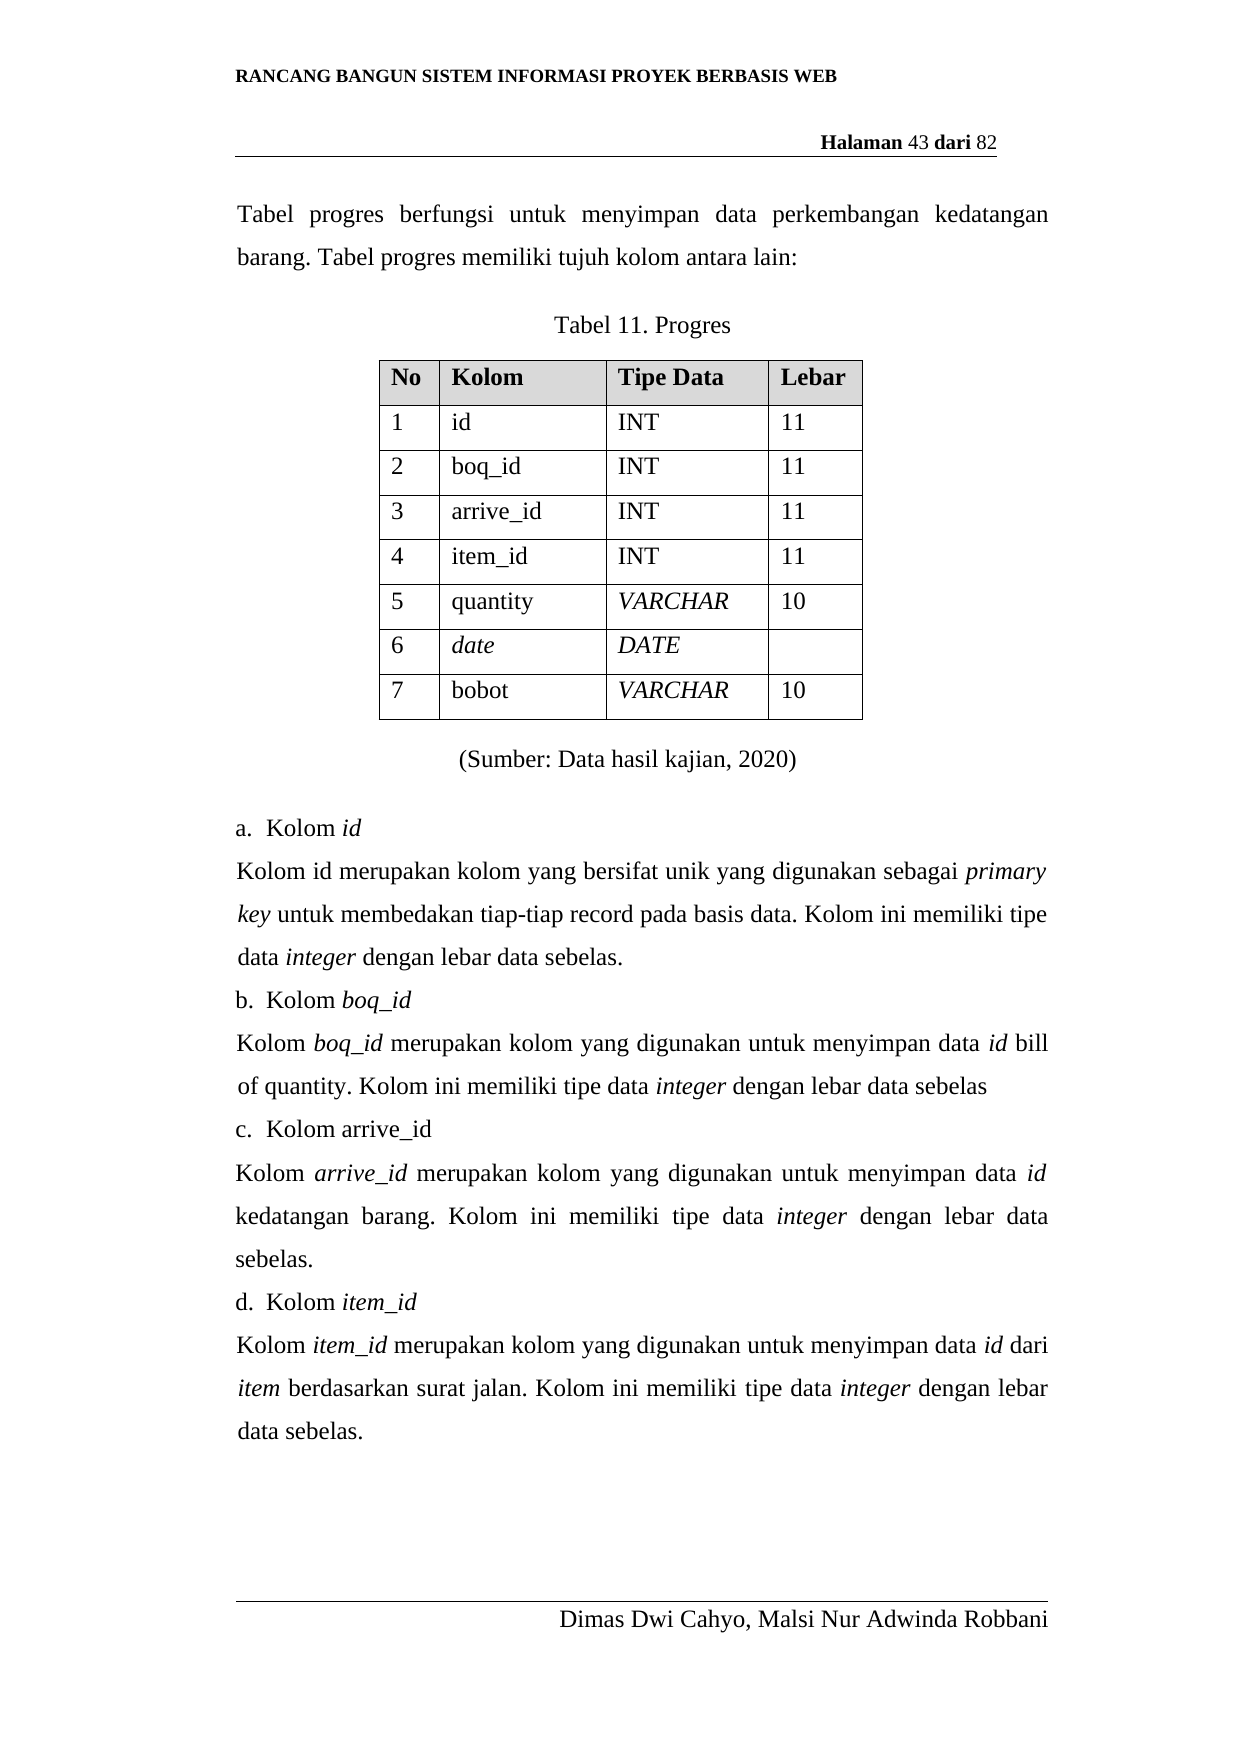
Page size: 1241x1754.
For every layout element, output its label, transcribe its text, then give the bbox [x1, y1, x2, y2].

text Kolom boq_id merupakan kolom yang digunakan untuk menyimpan data id bill of quantity. Kolom ini memiliki tipe data integer dengan lebar data sebelas [236, 1028, 1048, 1100]
table_cell 10 [769, 675, 862, 718]
table_header Kolom [440, 361, 606, 405]
table_cell 2 [380, 451, 439, 494]
table_cell 11 [769, 451, 862, 494]
table_cell 5 [380, 585, 439, 629]
table_cell bobot [440, 675, 606, 718]
table_cell 11 [769, 540, 862, 584]
list Kolom arrive_id [235, 1114, 1048, 1143]
table_cell 7 [380, 675, 439, 718]
table_cell arrive_id [440, 496, 606, 539]
table_cell INT [607, 406, 768, 450]
text Kolom item_id merupakan kolom yang digunakan untuk menyimpan data id dari item berdasarkan surat jalan. Kolom ini memiliki tipe data integer dengan lebar data sebelas. [236, 1330, 1048, 1445]
table_cell 10 [769, 585, 862, 629]
text (Sumber: Data hasil kajian, 2020) [236, 744, 1019, 773]
list Kolom id [235, 813, 1048, 841]
table_cell DATE [607, 630, 768, 674]
text Kolom arrive_id merupakan kolom yang digunakan untuk menyimpan data id kedatangan barang. Kolom ini memiliki tipe data integer dengan lebar data sebelas. [235, 1158, 1048, 1273]
text Tabel progres berfungsi untuk menyimpan data perkembangan kedatangan barang. Tabel progres memiliki tujuh kolom antara lain: [237, 199, 1048, 271]
text Kolom id merupakan kolom yang bersifat unik yang digunakan sebagai primary key untuk membedakan tiap-tiap record pada basis data. Kolom ini memiliki tipe data integer dengan lebar data sebelas. [236, 856, 1048, 971]
list Kolom item_id [235, 1287, 1048, 1316]
table_cell INT [607, 496, 768, 539]
table_header No [380, 361, 439, 405]
table_cell quantity [440, 585, 606, 629]
table_cell id [440, 406, 606, 450]
table_cell date [440, 630, 606, 674]
table_cell INT [607, 451, 768, 494]
table_cell boq_id [440, 451, 606, 494]
table_cell 4 [380, 540, 439, 584]
table_cell [769, 630, 862, 674]
table_cell 11 [769, 406, 862, 450]
table_header Tipe Data [607, 361, 768, 405]
table_cell 11 [769, 496, 862, 539]
table_header Lebar [769, 361, 862, 405]
table_cell item_id [440, 540, 606, 584]
table_cell VARCHAR [607, 585, 768, 629]
list Kolom boq_id [235, 985, 1048, 1014]
table_cell 6 [380, 630, 439, 674]
table_cell 3 [380, 496, 439, 539]
table_cell INT [607, 540, 768, 584]
table_cell VARCHAR [607, 675, 768, 718]
table_cell 1 [380, 406, 439, 450]
